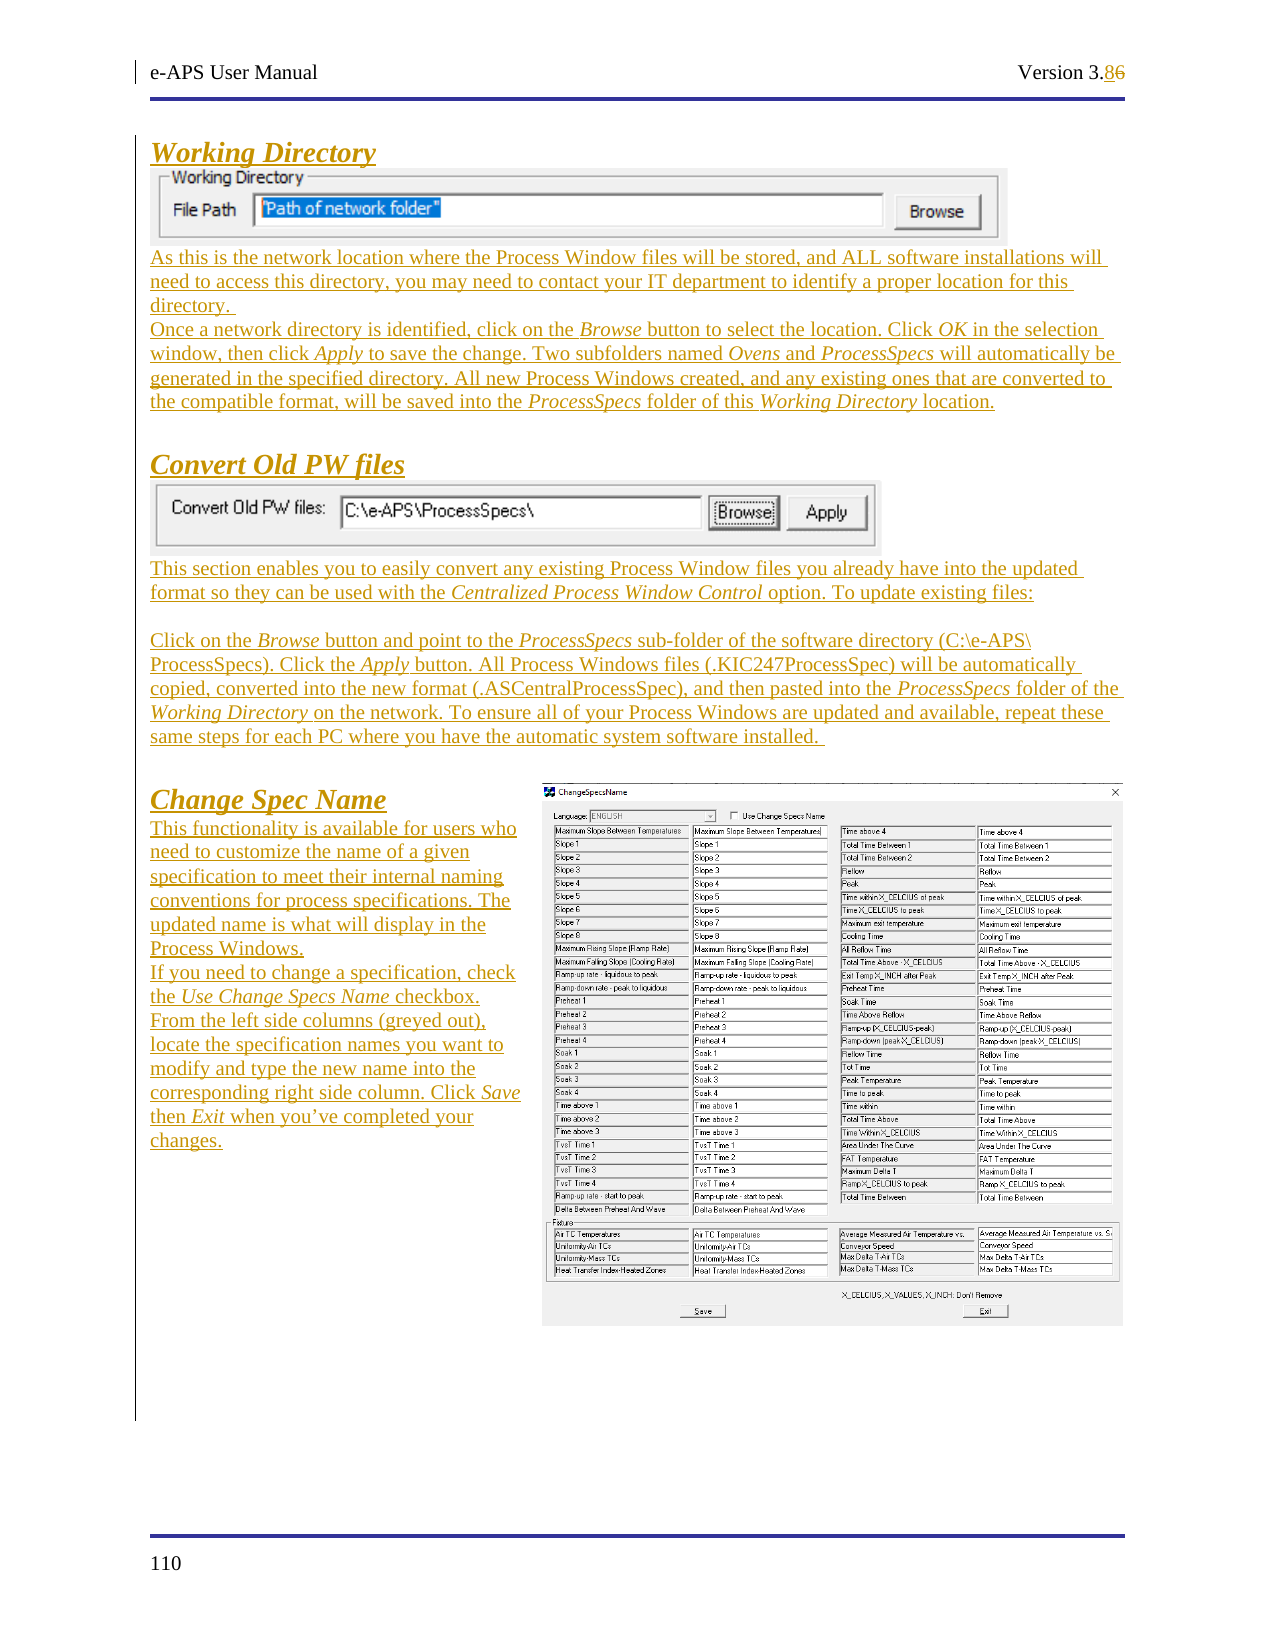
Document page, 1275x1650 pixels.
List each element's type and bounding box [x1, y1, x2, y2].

picture [150, 480, 882, 556]
picture [150, 168, 1008, 246]
picture [541, 783, 1123, 1324]
